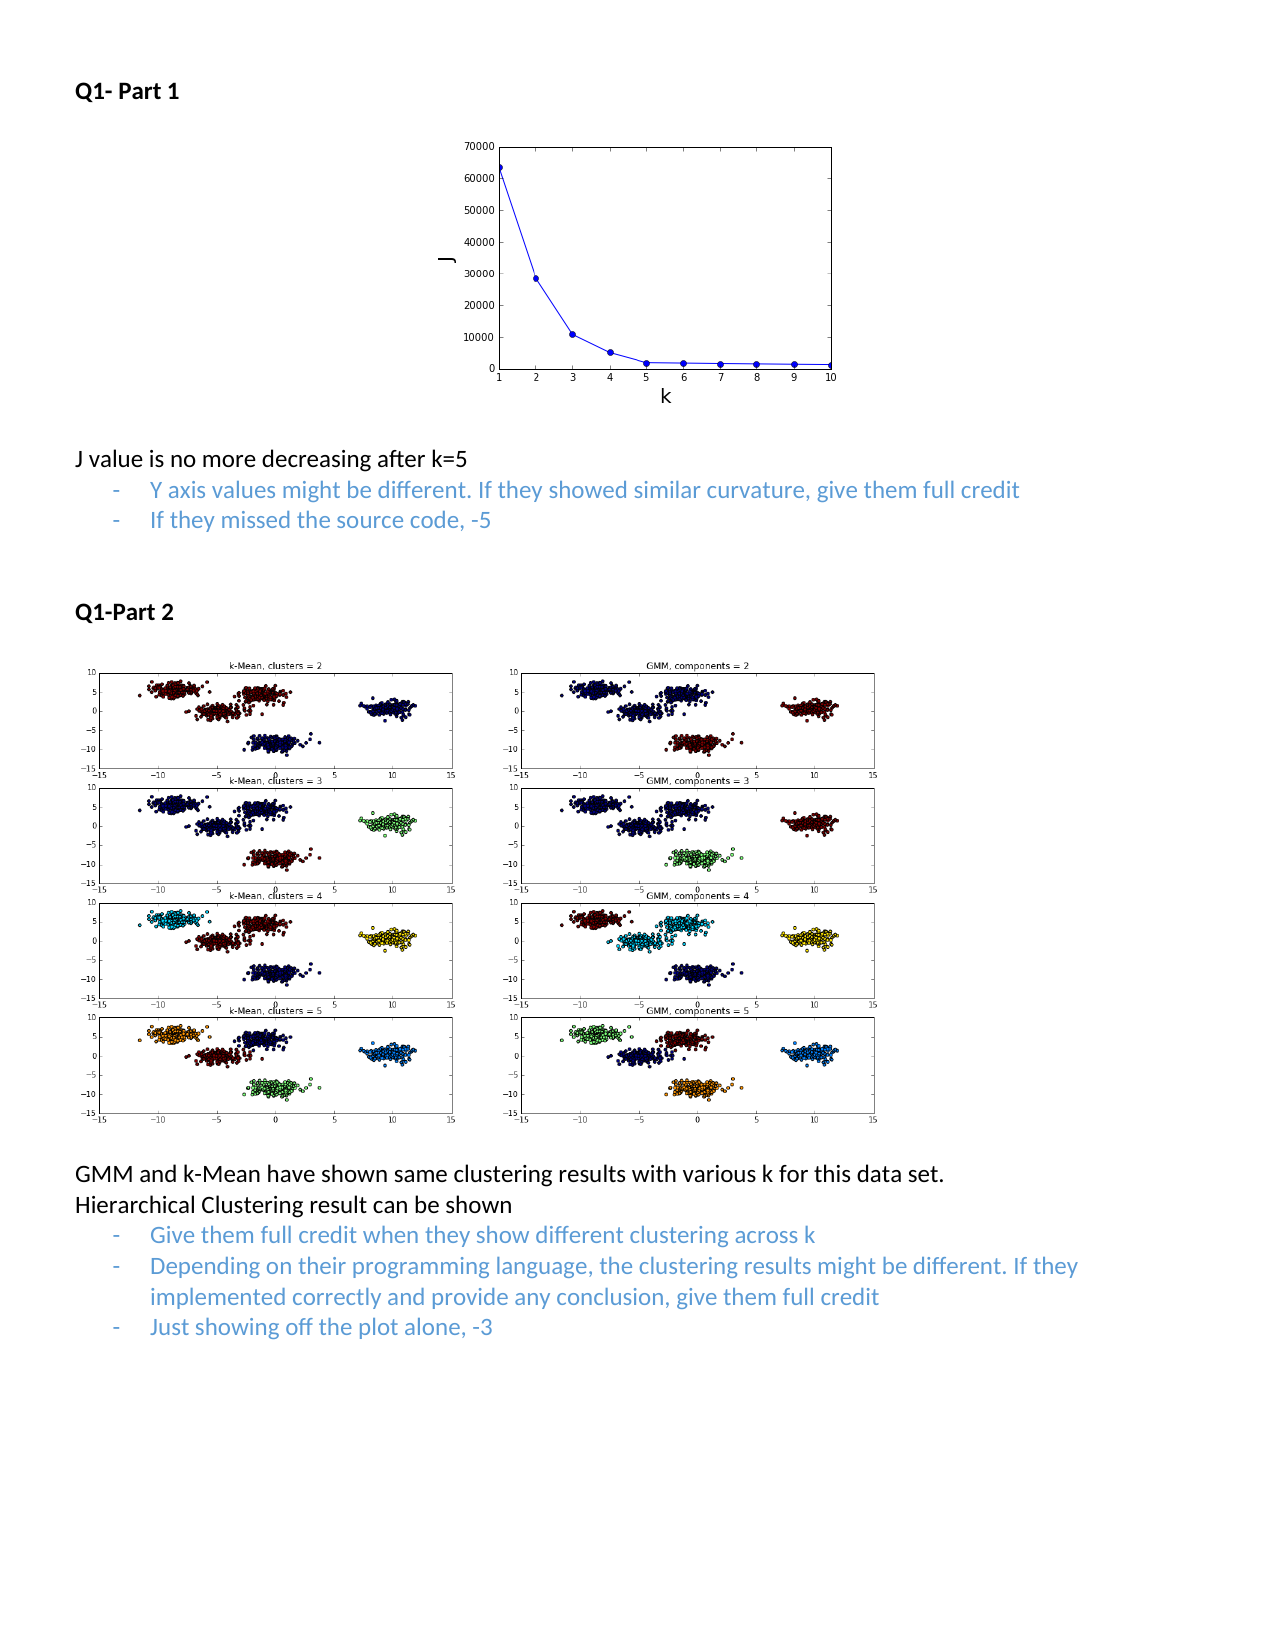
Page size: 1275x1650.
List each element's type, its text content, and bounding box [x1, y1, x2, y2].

text Q1- Part 1 [75, 75, 1200, 106]
list If they missed the source code, -5 [112, 504, 1200, 535]
text Hierarchical Clustering result can be shown [75, 1189, 1200, 1220]
picture [432, 136, 843, 413]
list Depending on their programming language, the clustering results might be different. If they implemented correctly and provide any conclusion, give them full credit [112, 1250, 1200, 1311]
list Give them full credit when they show different clustering across k [112, 1220, 1200, 1250]
picture [75, 656, 883, 1129]
list Just showing off the plot alone, -3 [112, 1311, 1200, 1342]
list Y axis values might be different. If they showed similar curvature, give them full credit [112, 474, 1200, 504]
text Q1-Part 2 [75, 596, 1200, 626]
text GMM and k-Mean have shown same clustering results with various k for this data set. [75, 1159, 1200, 1189]
text J value is no more decreasing after k=5 [75, 443, 1200, 474]
